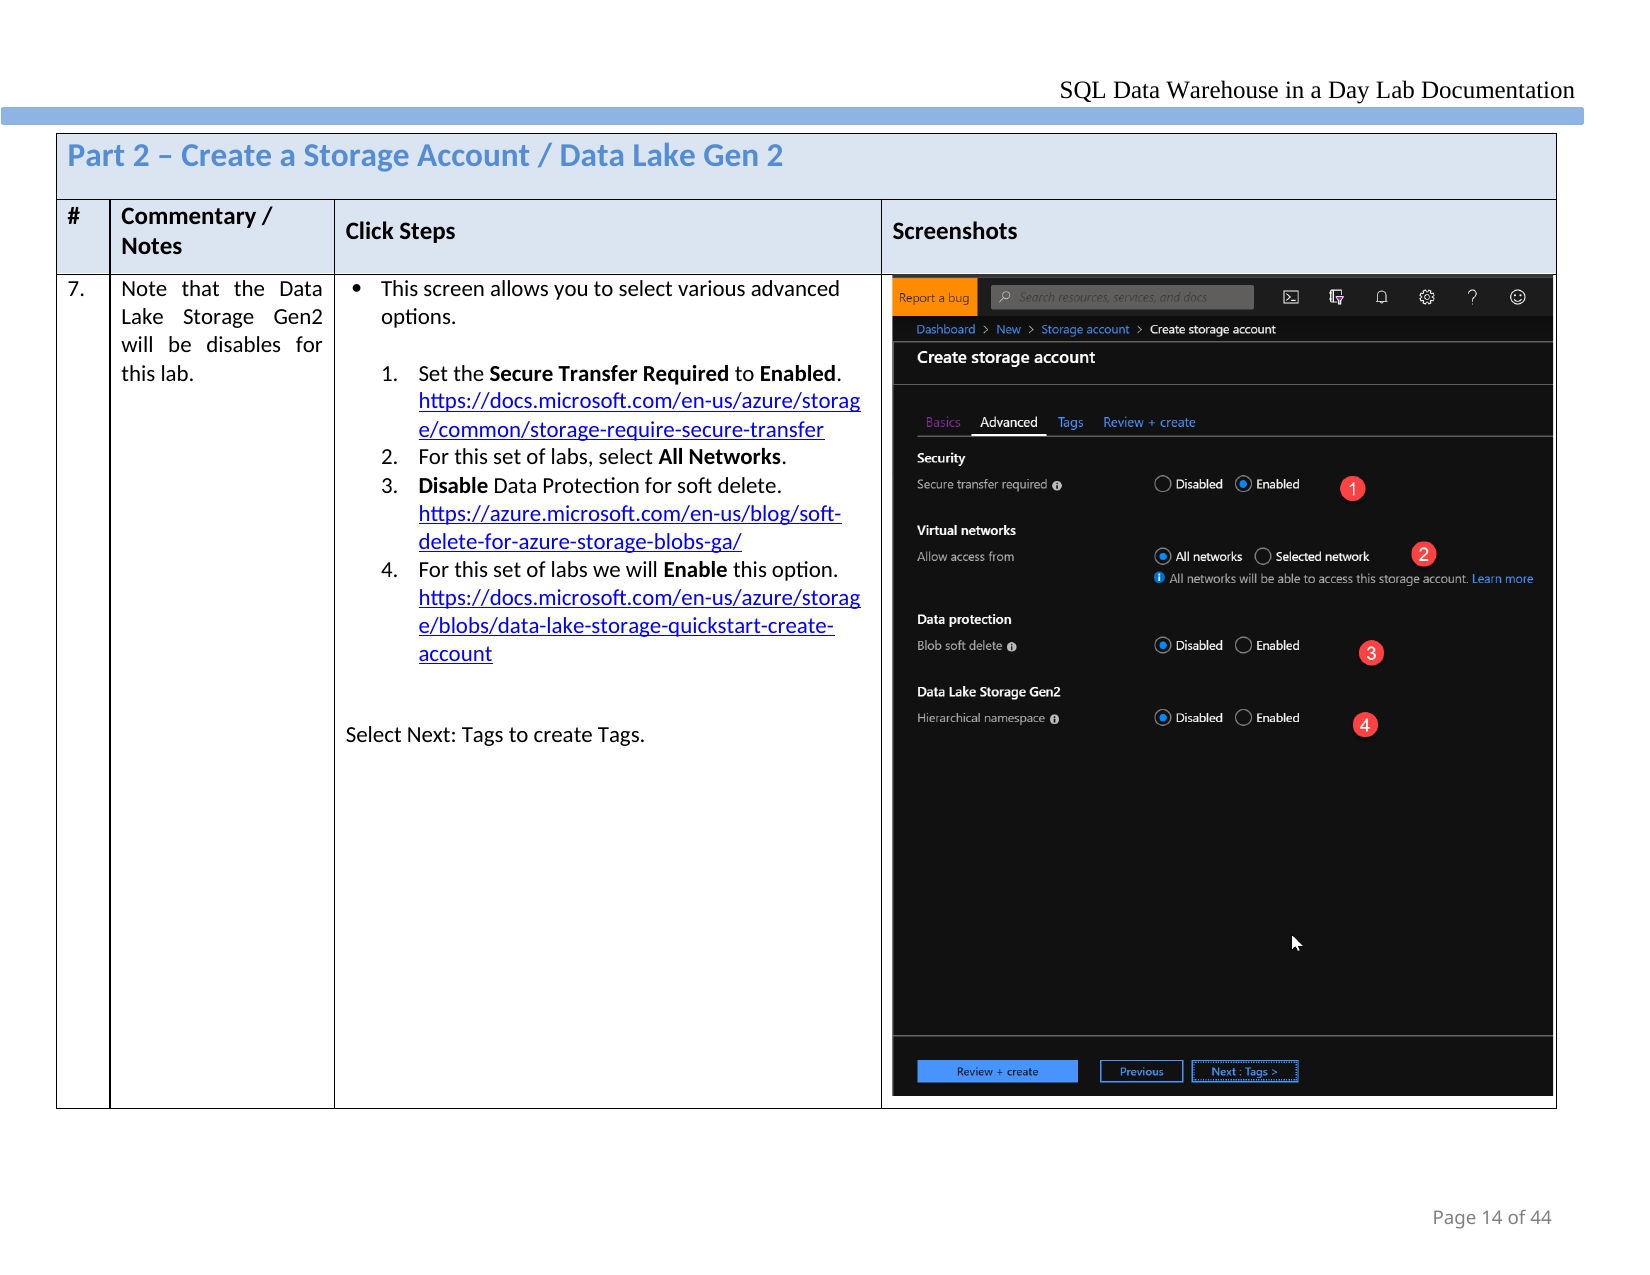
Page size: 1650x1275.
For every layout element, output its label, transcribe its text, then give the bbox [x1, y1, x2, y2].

picture [892, 274, 1554, 1096]
table_cell Screenshots [882, 200, 1556, 273]
table_cell [882, 275, 1556, 1108]
table_cell Click Steps [335, 200, 881, 273]
table_cell This screen allows you to select various advanced options. Set the Secure Transfer Required to Enabled. https://docs.microsoft.com/en-us/azure/storage/common/storage-require-secure-transfer For this set of labs, select All Networks. Disable Data Protection for soft delete. https://azure.microsoft.com/en-us/blog/soft-delete-for-azure-storage-blobs-ga/ For this set of labs we will Enable this option. https://docs.microsoft.com/en-us/azure/storage/blobs/data-lake-storage-quickstart-create-account Select Next: Tags to create Tags. [335, 275, 881, 1108]
table_cell [57, 275, 109, 1108]
table_cell Note that the Data Lake Storage Gen2 will be disables for this lab. [111, 275, 334, 1108]
table_cell # [57, 200, 109, 273]
table_cell Commentary / Notes [111, 200, 334, 273]
table_header Part 2 – Create a Storage Account / Data Lake Gen 2 [57, 134, 1556, 199]
